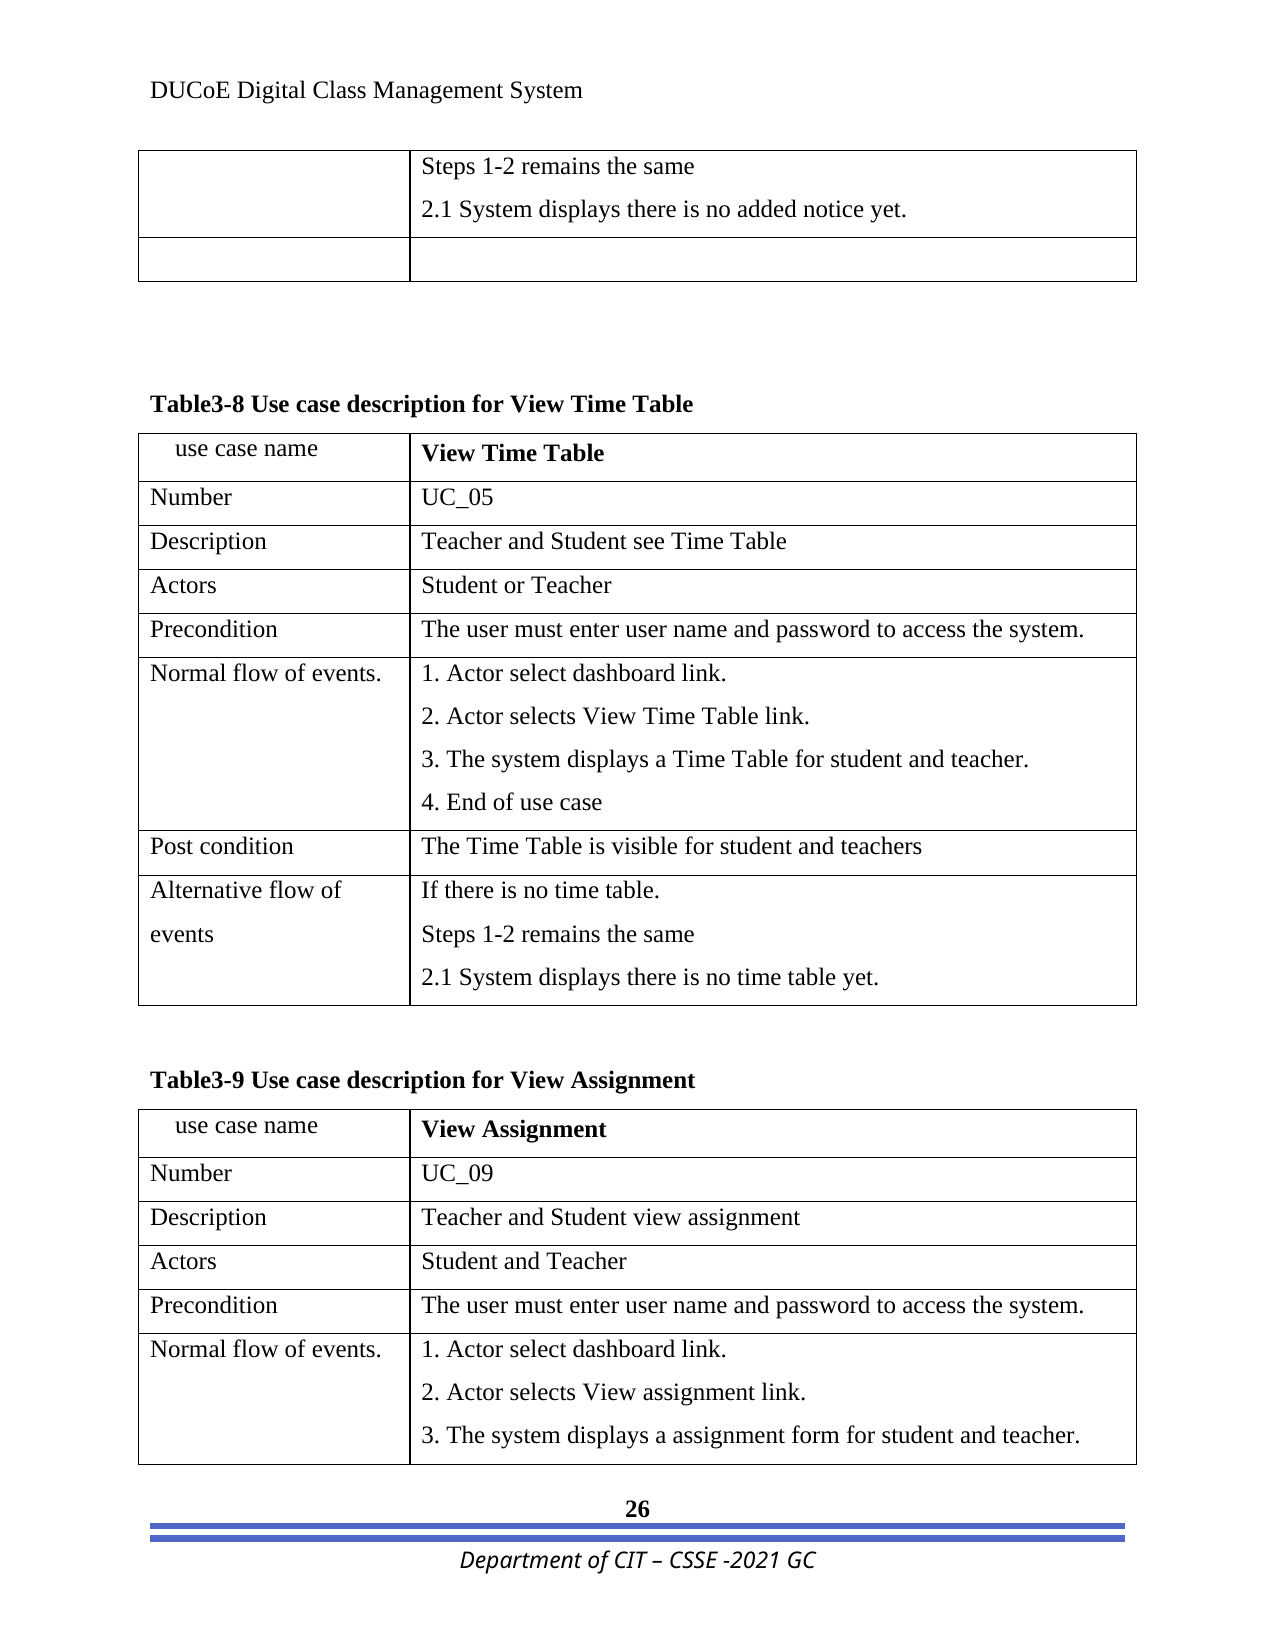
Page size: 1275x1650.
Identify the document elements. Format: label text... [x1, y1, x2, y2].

table_cell Description [139, 1202, 409, 1245]
table_cell Teacher and Student view assignment [411, 1202, 1136, 1245]
table_cell The user must enter user name and password to access the system. [411, 1290, 1136, 1333]
table_header View Assignment [411, 1110, 1136, 1157]
subtitle Table3-8 Use case description for View Time Table [150, 389, 1125, 418]
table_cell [411, 151, 1136, 237]
table_cell Post condition [139, 831, 409, 874]
subtitle Table3-9 Use case description for View Assignment [150, 1066, 1125, 1094]
table_header View Time Table [411, 434, 1136, 481]
table_cell Number [139, 482, 409, 525]
table_cell [411, 238, 1136, 281]
table_cell Description [139, 526, 409, 569]
table_header use case name [139, 434, 409, 481]
table_cell Teacher and Student see Time Table [411, 526, 1136, 569]
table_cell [139, 151, 409, 237]
table_cell UC_09 [411, 1158, 1136, 1201]
table_cell Student or Teacher [411, 570, 1136, 613]
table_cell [139, 1334, 409, 1463]
table_cell UC_05 [411, 482, 1136, 525]
table_cell Precondition [139, 1290, 409, 1333]
table_cell 1. Actor select dashboard link. 2. Actor selects View Time Table link. 3. The system displays a Time Table for student and teacher. 4. End of use case [411, 658, 1136, 830]
table_cell Precondition [139, 614, 409, 657]
table_cell Actors [139, 1246, 409, 1289]
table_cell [411, 1334, 1136, 1463]
table_cell Number [139, 1158, 409, 1201]
table_cell The user must enter user name and password to access the system. [411, 614, 1136, 657]
table_cell If there is no time table. Steps 1-2 remains the same 2.1 System displays there is no time table yet. [411, 876, 1136, 1005]
table_cell Alternative flow of events [139, 876, 409, 1005]
table_cell The Time Table is visible for student and teachers [411, 831, 1136, 874]
table_cell Actors [139, 570, 409, 613]
table_cell [139, 238, 409, 281]
table_cell Student and Teacher [411, 1246, 1136, 1289]
table_header use case name [139, 1110, 409, 1157]
table_cell Normal flow of events. [139, 658, 409, 830]
